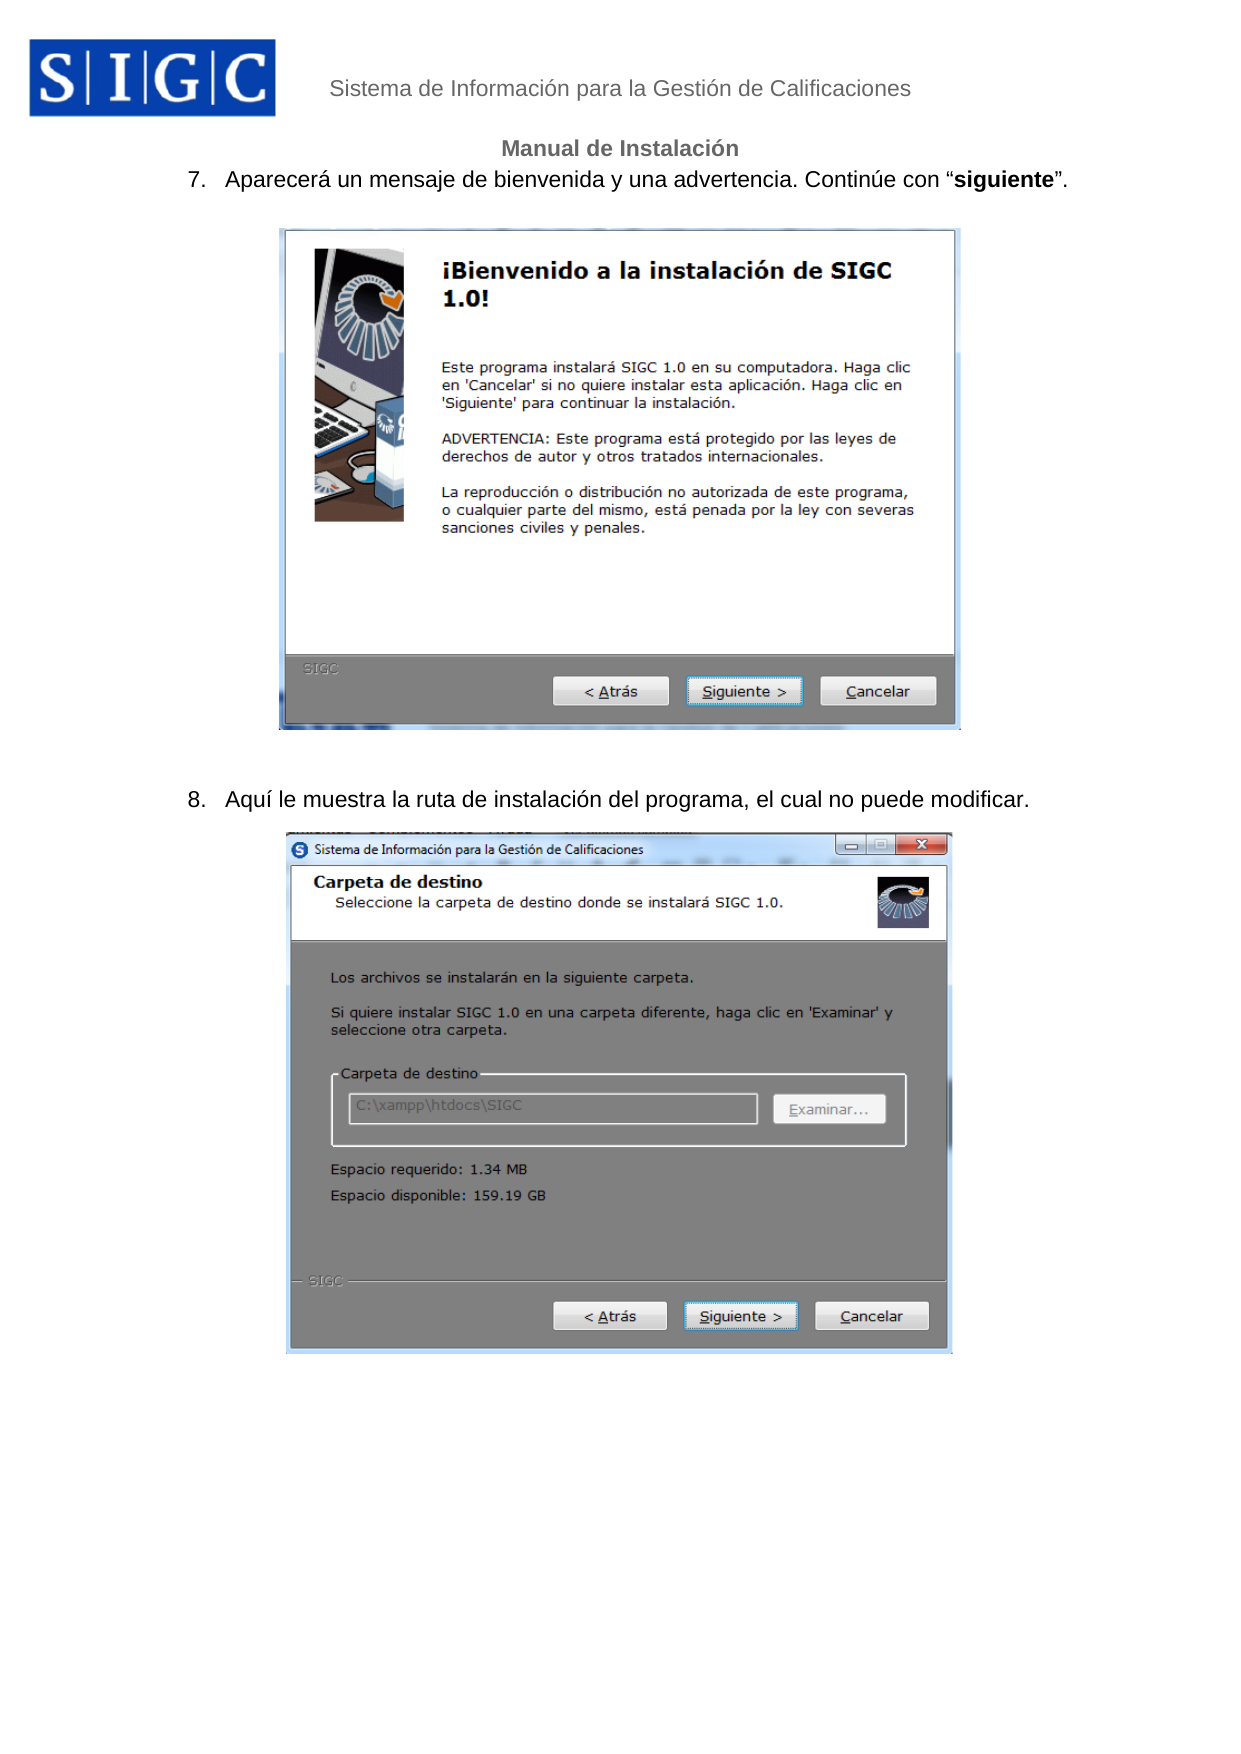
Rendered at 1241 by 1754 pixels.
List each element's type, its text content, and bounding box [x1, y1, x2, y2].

list Aquí le muestra la ruta de instalación del programa, el cual no puede modificar. [187, 786, 1090, 812]
list Aparecerá un mensaje de bienvenida y una advertencia. Continúe con “siguiente”. [187, 166, 1090, 192]
picture [286, 832, 953, 1354]
picture [278, 228, 961, 730]
picture [23, 36, 279, 121]
